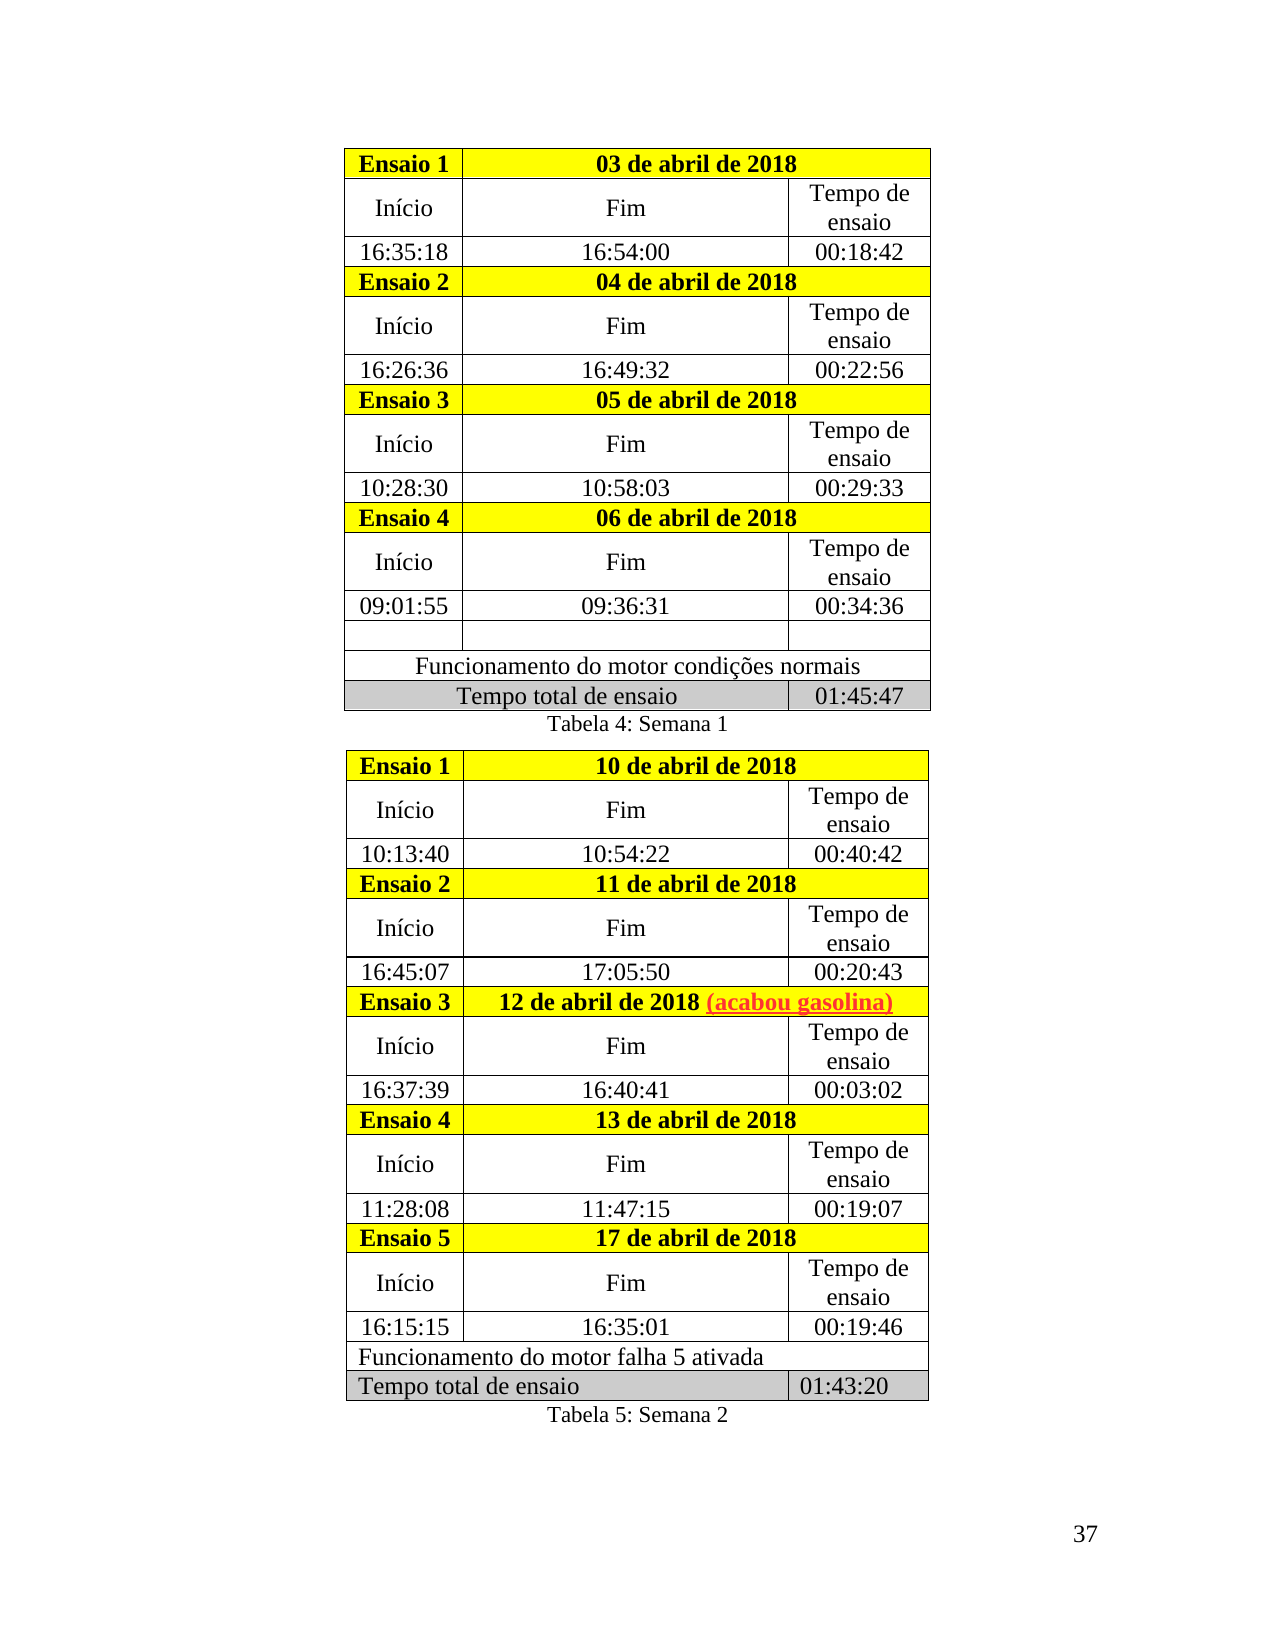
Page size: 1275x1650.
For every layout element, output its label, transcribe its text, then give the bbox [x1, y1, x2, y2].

table_cell 16:35:18 [345, 237, 462, 266]
table_cell Início [347, 1253, 463, 1311]
table_cell 16:49:32 [463, 355, 788, 384]
table_cell Tempo de ensaio [789, 1253, 928, 1311]
table_cell 00:18:42 [789, 237, 930, 266]
table_cell 04 de abril de 2018 [463, 267, 930, 296]
table_cell 16:15:15 [347, 1312, 463, 1341]
table_cell 09:36:31 [463, 591, 788, 620]
table_header 03 de abril de 2018 [463, 149, 930, 177]
table_cell Início [347, 781, 463, 838]
table_cell 16:35:01 [464, 1312, 788, 1341]
table_cell Ensaio 4 [347, 1105, 463, 1134]
table_cell 16:40:41 [464, 1076, 788, 1104]
table_cell 17 de abril de 2018 [464, 1224, 928, 1252]
table_cell 00:34:36 [789, 591, 930, 620]
table_cell Fim [463, 415, 788, 472]
table_cell 00:19:07 [789, 1194, 928, 1222]
table_cell Tempo de ensaio [789, 899, 928, 956]
table_cell 00:19:46 [789, 1312, 928, 1341]
table_cell 09:01:55 [345, 591, 462, 620]
table_cell 11:28:08 [347, 1194, 463, 1222]
table_cell 11 de abril de 2018 [464, 869, 928, 898]
table_cell Ensaio 2 [345, 267, 462, 296]
table_cell Fim [464, 1017, 788, 1074]
table_cell Ensaio 3 [347, 987, 463, 1016]
table_cell 00:03:02 [789, 1076, 928, 1104]
table_cell Tempo total de ensaio [347, 1371, 788, 1400]
table_cell Tempo de ensaio [789, 781, 928, 838]
table_cell 12 de abril de 2018 (acabou gasolina) [464, 987, 928, 1016]
table_cell [463, 621, 788, 650]
table_cell 16:54:00 [463, 237, 788, 266]
table_cell Início [345, 533, 462, 590]
table_cell Fim [464, 1135, 788, 1193]
table_header Ensaio 1 [347, 751, 463, 780]
table_cell Tempo de ensaio [789, 179, 930, 236]
table_cell 10:13:40 [347, 839, 463, 868]
table_cell Fim [464, 899, 788, 956]
table_header Ensaio 1 [345, 149, 462, 177]
table_cell Tempo total de ensaio [345, 681, 788, 709]
table_cell Tempo de ensaio [789, 1135, 928, 1193]
table_cell Fim [463, 533, 788, 590]
table_cell Tempo de ensaio [789, 1017, 928, 1074]
table_cell Tempo de ensaio [789, 415, 930, 472]
table_cell 10:28:30 [345, 473, 462, 502]
table_cell 00:29:33 [789, 473, 930, 502]
table_cell Ensaio 2 [347, 869, 463, 898]
table_cell 10:58:03 [463, 473, 788, 502]
table_cell Início [345, 179, 462, 236]
table_cell 16:37:39 [347, 1076, 463, 1104]
table_cell 01:43:20 [789, 1371, 928, 1400]
table_cell 11:47:15 [464, 1194, 788, 1222]
table_cell 10:54:22 [464, 839, 788, 868]
table_cell 00:22:56 [789, 355, 930, 384]
table_cell 13 de abril de 2018 [464, 1105, 928, 1134]
table_cell Início [347, 1017, 463, 1074]
table_cell 00:40:42 [789, 839, 928, 868]
table_cell Tempo de ensaio [789, 297, 930, 354]
table_cell Ensaio 4 [345, 503, 462, 532]
table_cell Fim [464, 1253, 788, 1311]
table_cell 17:05:50 [464, 958, 788, 986]
table_cell Início [345, 297, 462, 354]
table_cell Tempo de ensaio [789, 533, 930, 590]
table_cell 01:45:47 [789, 681, 930, 709]
table_cell 16:45:07 [347, 958, 463, 986]
table_cell [345, 621, 462, 650]
table_cell Fim [463, 179, 788, 236]
table_cell 06 de abril de 2018 [463, 503, 930, 532]
table_cell 00:20:43 [789, 958, 928, 986]
table_header 10 de abril de 2018 [464, 751, 928, 780]
table_cell 16:26:36 [345, 355, 462, 384]
table_cell Ensaio 5 [347, 1224, 463, 1252]
table_cell Início [347, 899, 463, 956]
table_cell Funcionamento do motor condições normais [345, 651, 930, 680]
table_cell Funcionamento do motor falha 5 ativada [347, 1342, 928, 1370]
table_cell Fim [463, 297, 788, 354]
table_cell Ensaio 3 [345, 385, 462, 414]
table_cell Início [345, 415, 462, 472]
table_cell Início [347, 1135, 463, 1193]
table_cell Fim [464, 781, 788, 838]
table_cell 05 de abril de 2018 [463, 385, 930, 414]
table_cell [789, 621, 930, 650]
